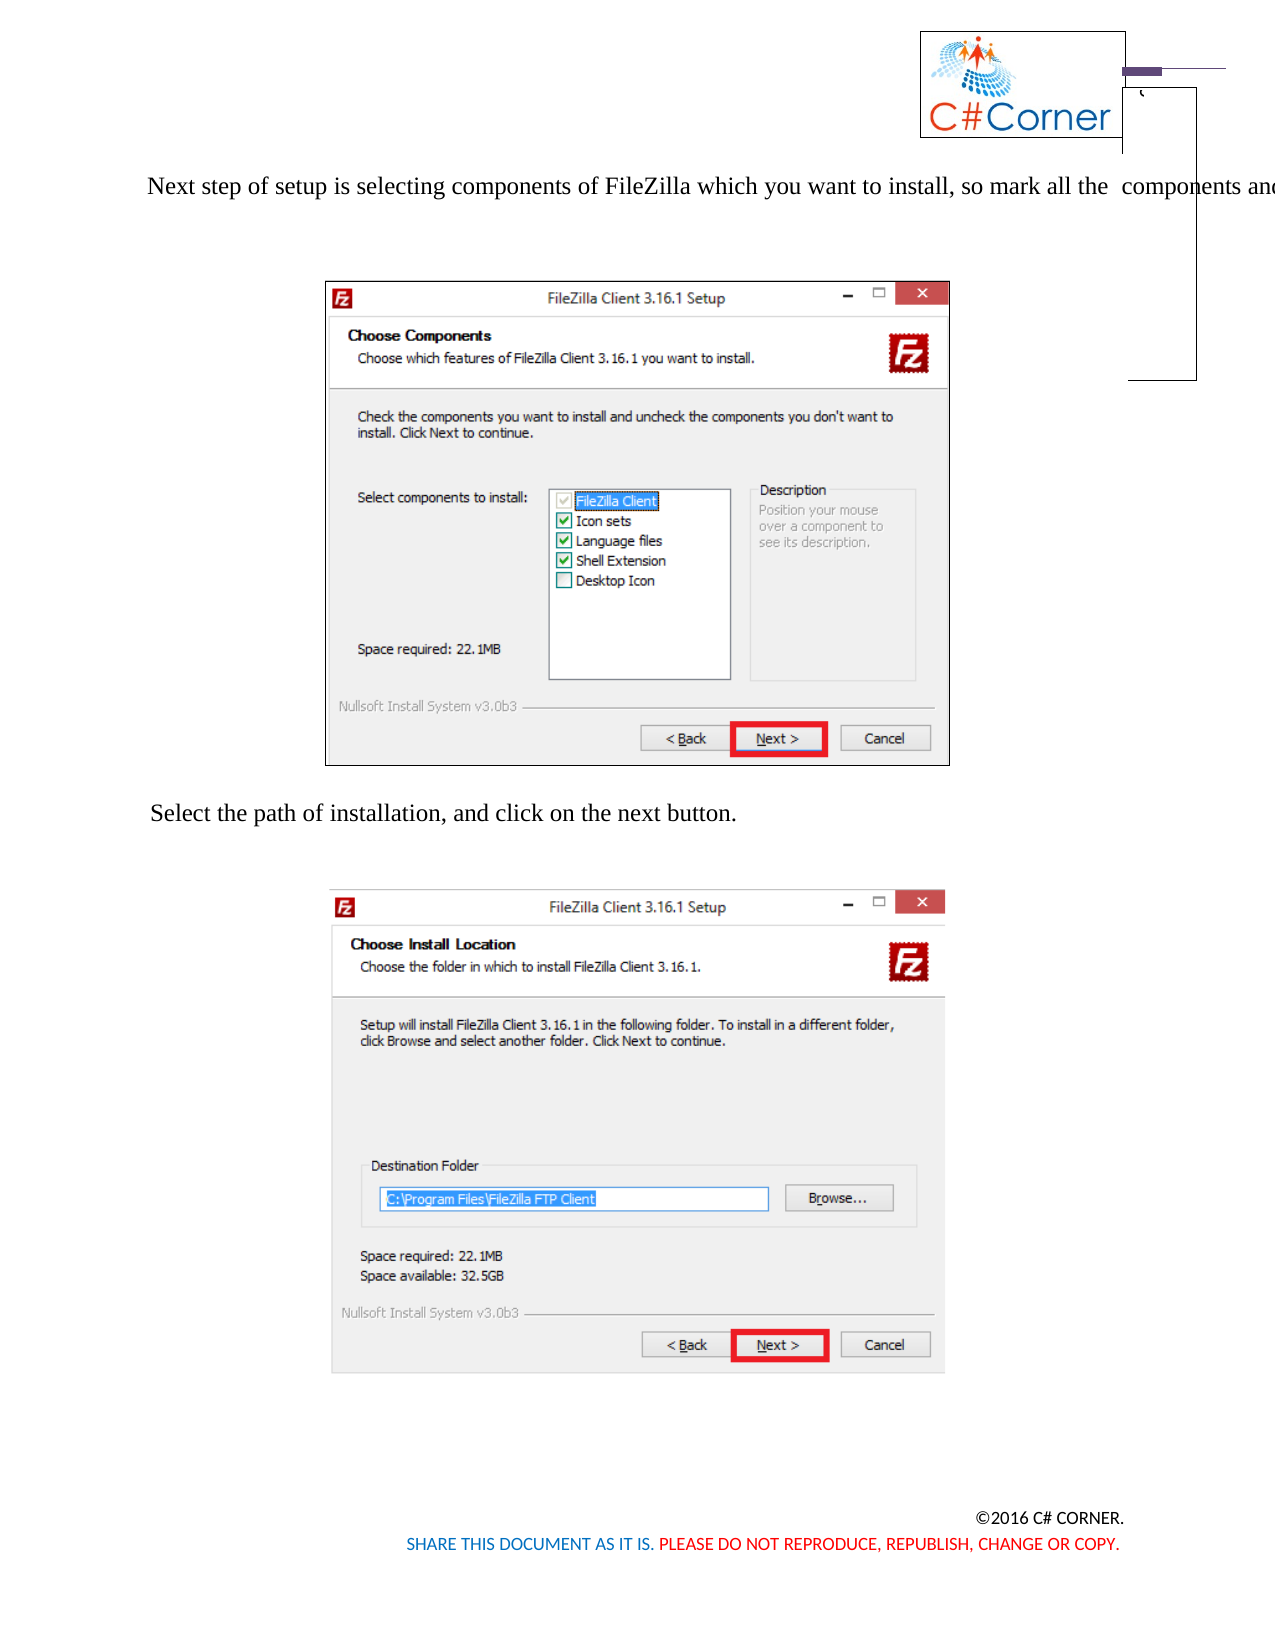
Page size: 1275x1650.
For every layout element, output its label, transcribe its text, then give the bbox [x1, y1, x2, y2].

text Select the path of installation, and click on the next button. [150, 798, 1275, 827]
picture [1123, 88, 1196, 380]
picture [921, 32, 1125, 137]
picture [329, 889, 946, 1376]
picture [326, 282, 949, 765]
